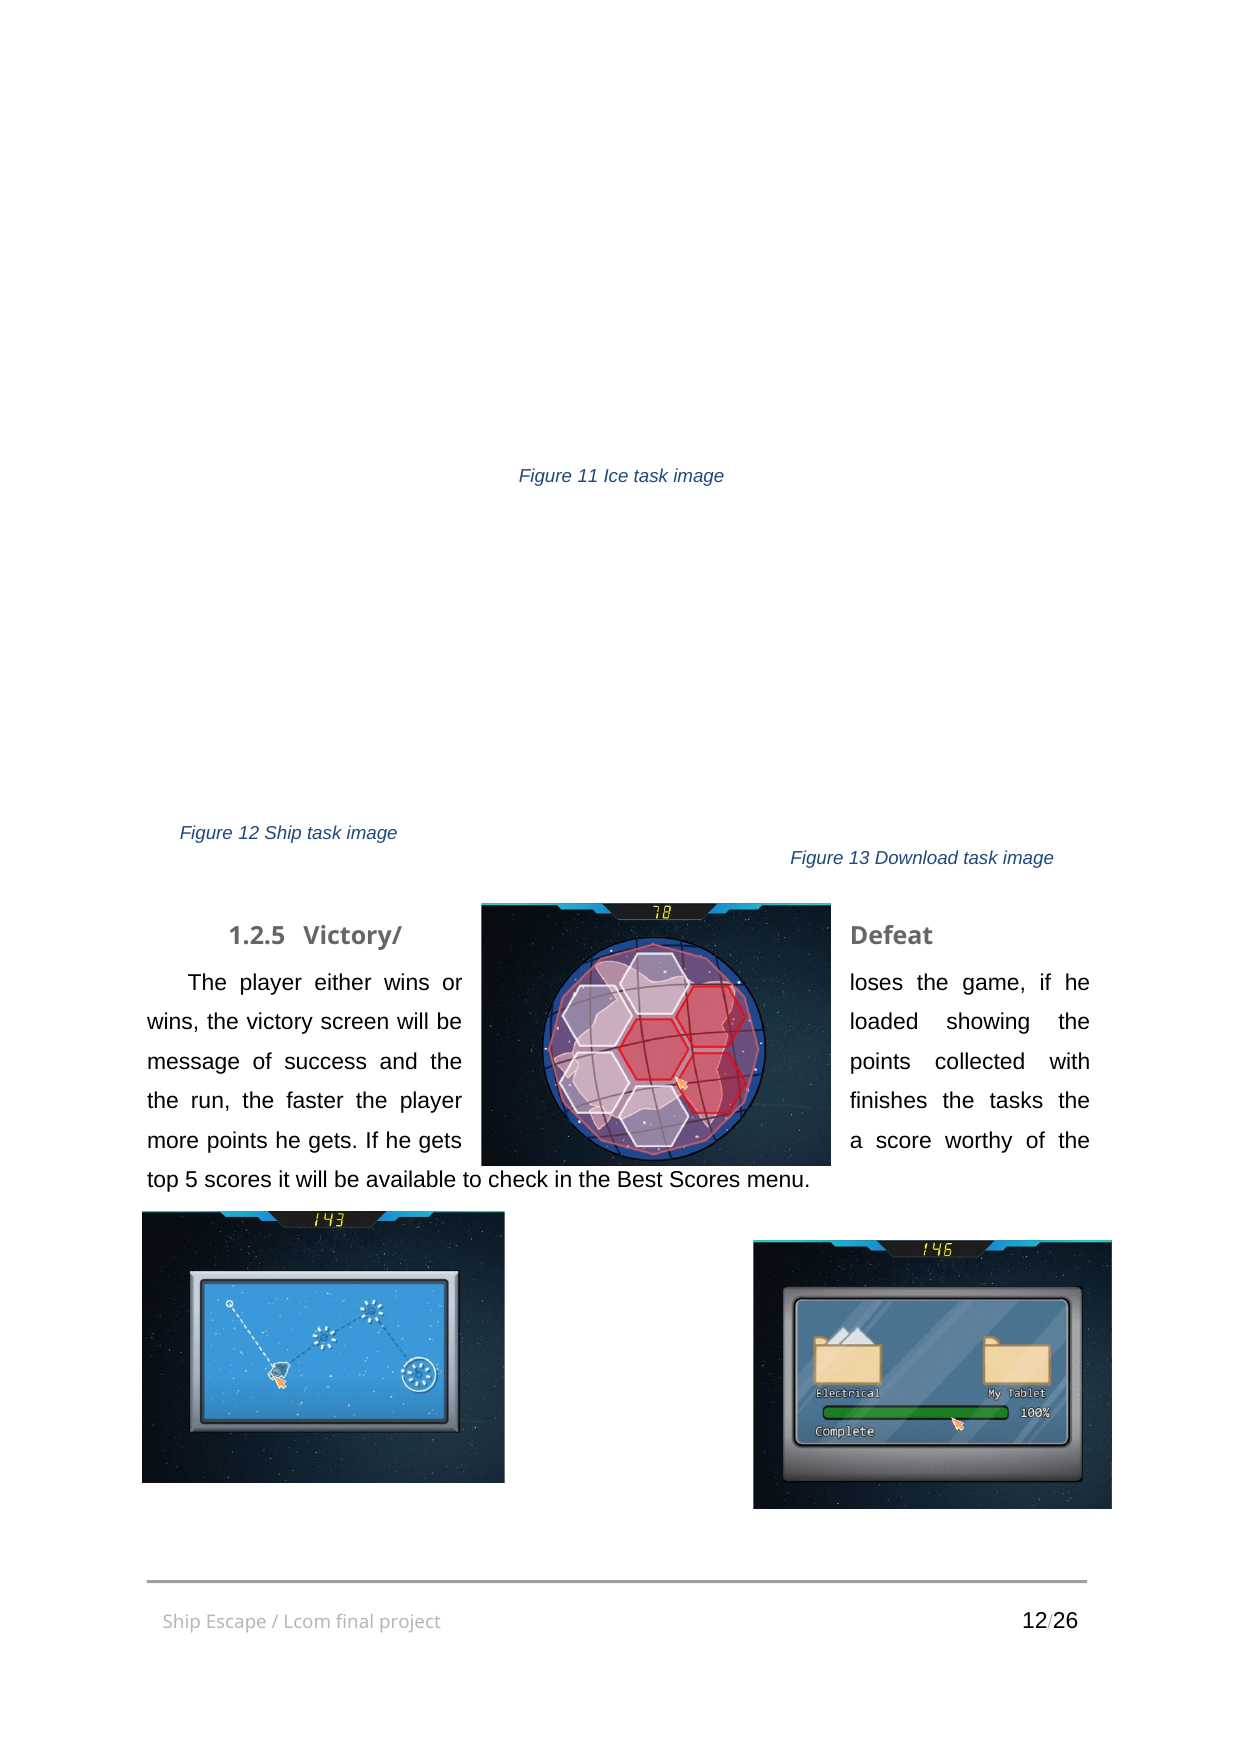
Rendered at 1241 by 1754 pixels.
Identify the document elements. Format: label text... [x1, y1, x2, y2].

picture [481, 903, 831, 1166]
text The player either wins or loses the game, if he wins, the victory screen will be loaded showing the message of success and the points collected with the run, the faster the player finishes the tasks the more points he gets. If he gets a score worthy of the top 5 scores it will be available to check in the Best Scores menu. [147, 969, 1090, 1193]
subtitle Victory/Defeat [831, 918, 1090, 952]
picture [753, 1240, 1112, 1509]
picture [142, 1211, 505, 1483]
subtitle Victory/Defeat [228, 918, 481, 952]
